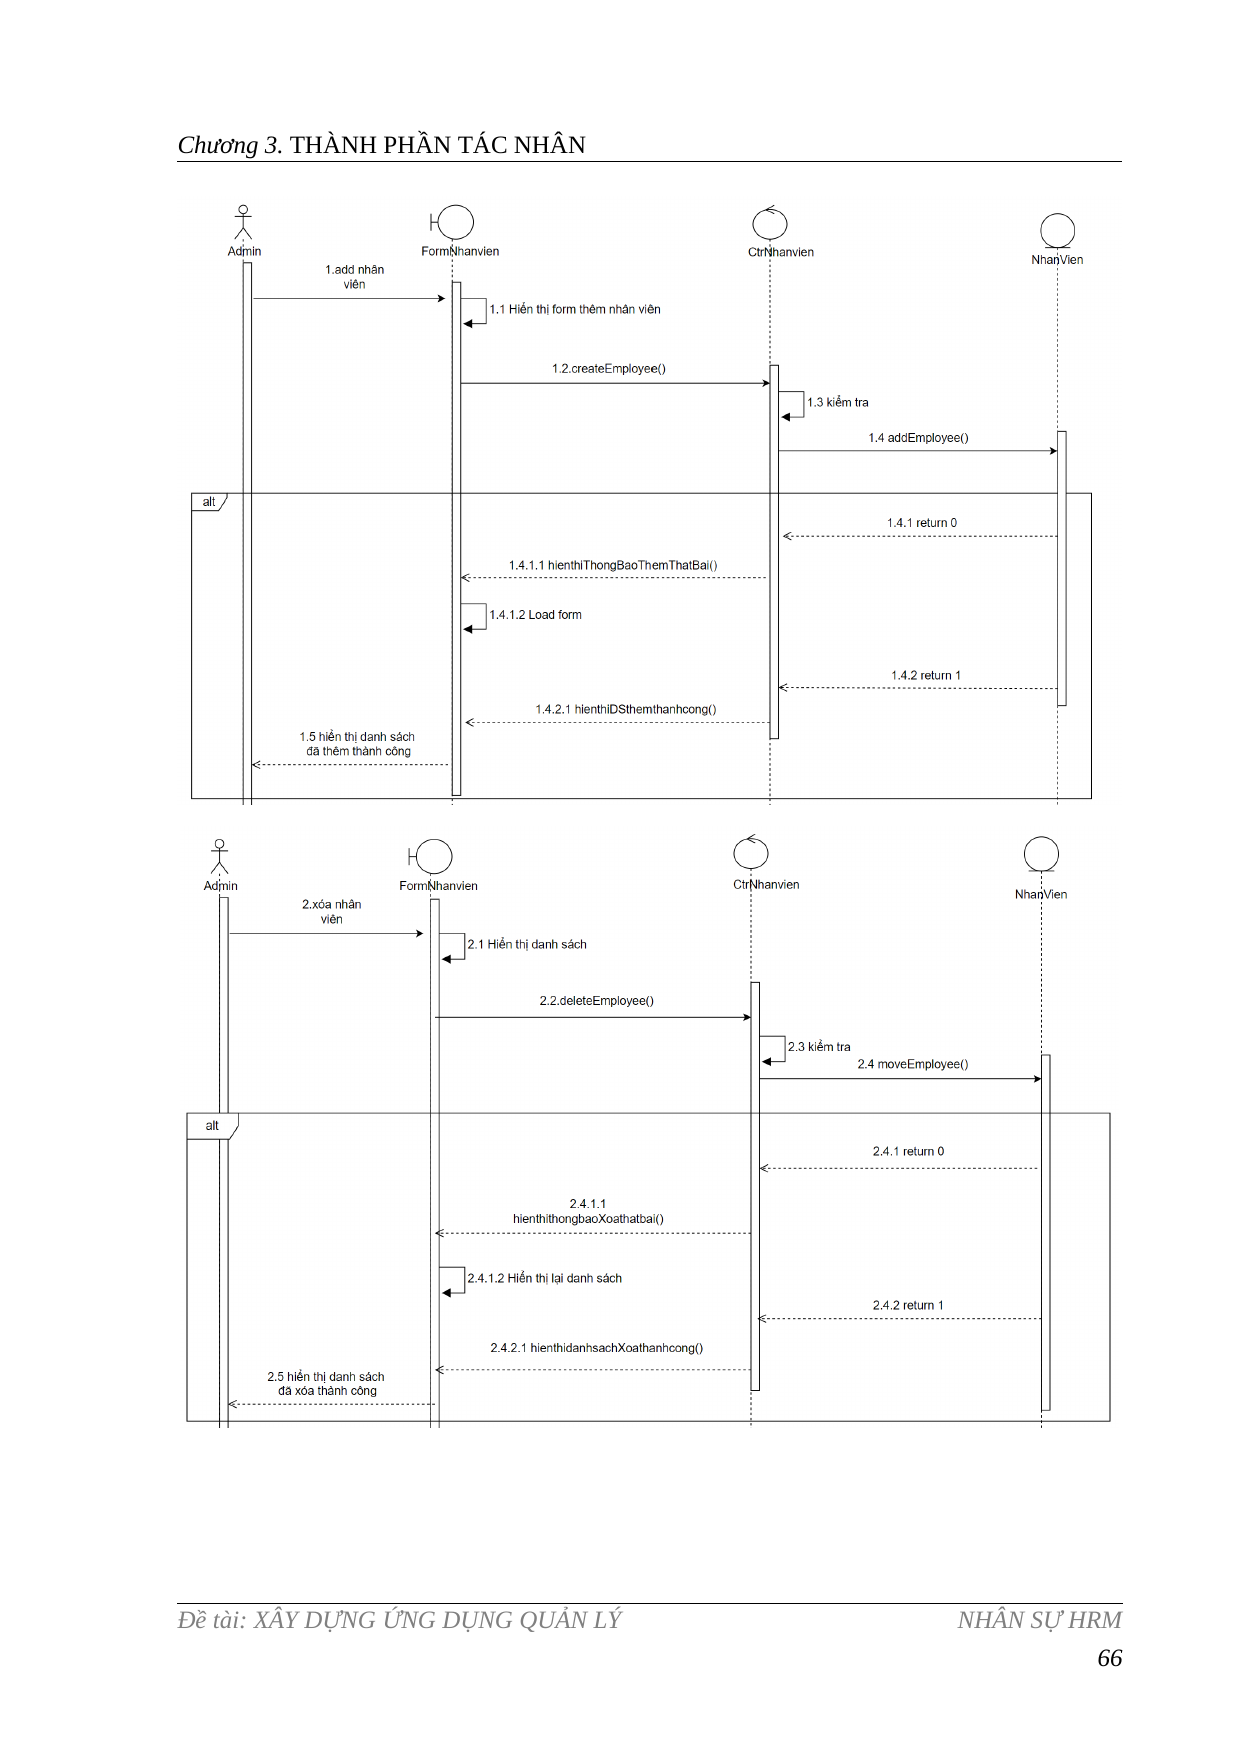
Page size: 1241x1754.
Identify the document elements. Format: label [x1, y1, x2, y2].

picture [177, 196, 1123, 805]
picture [180, 826, 1120, 1428]
